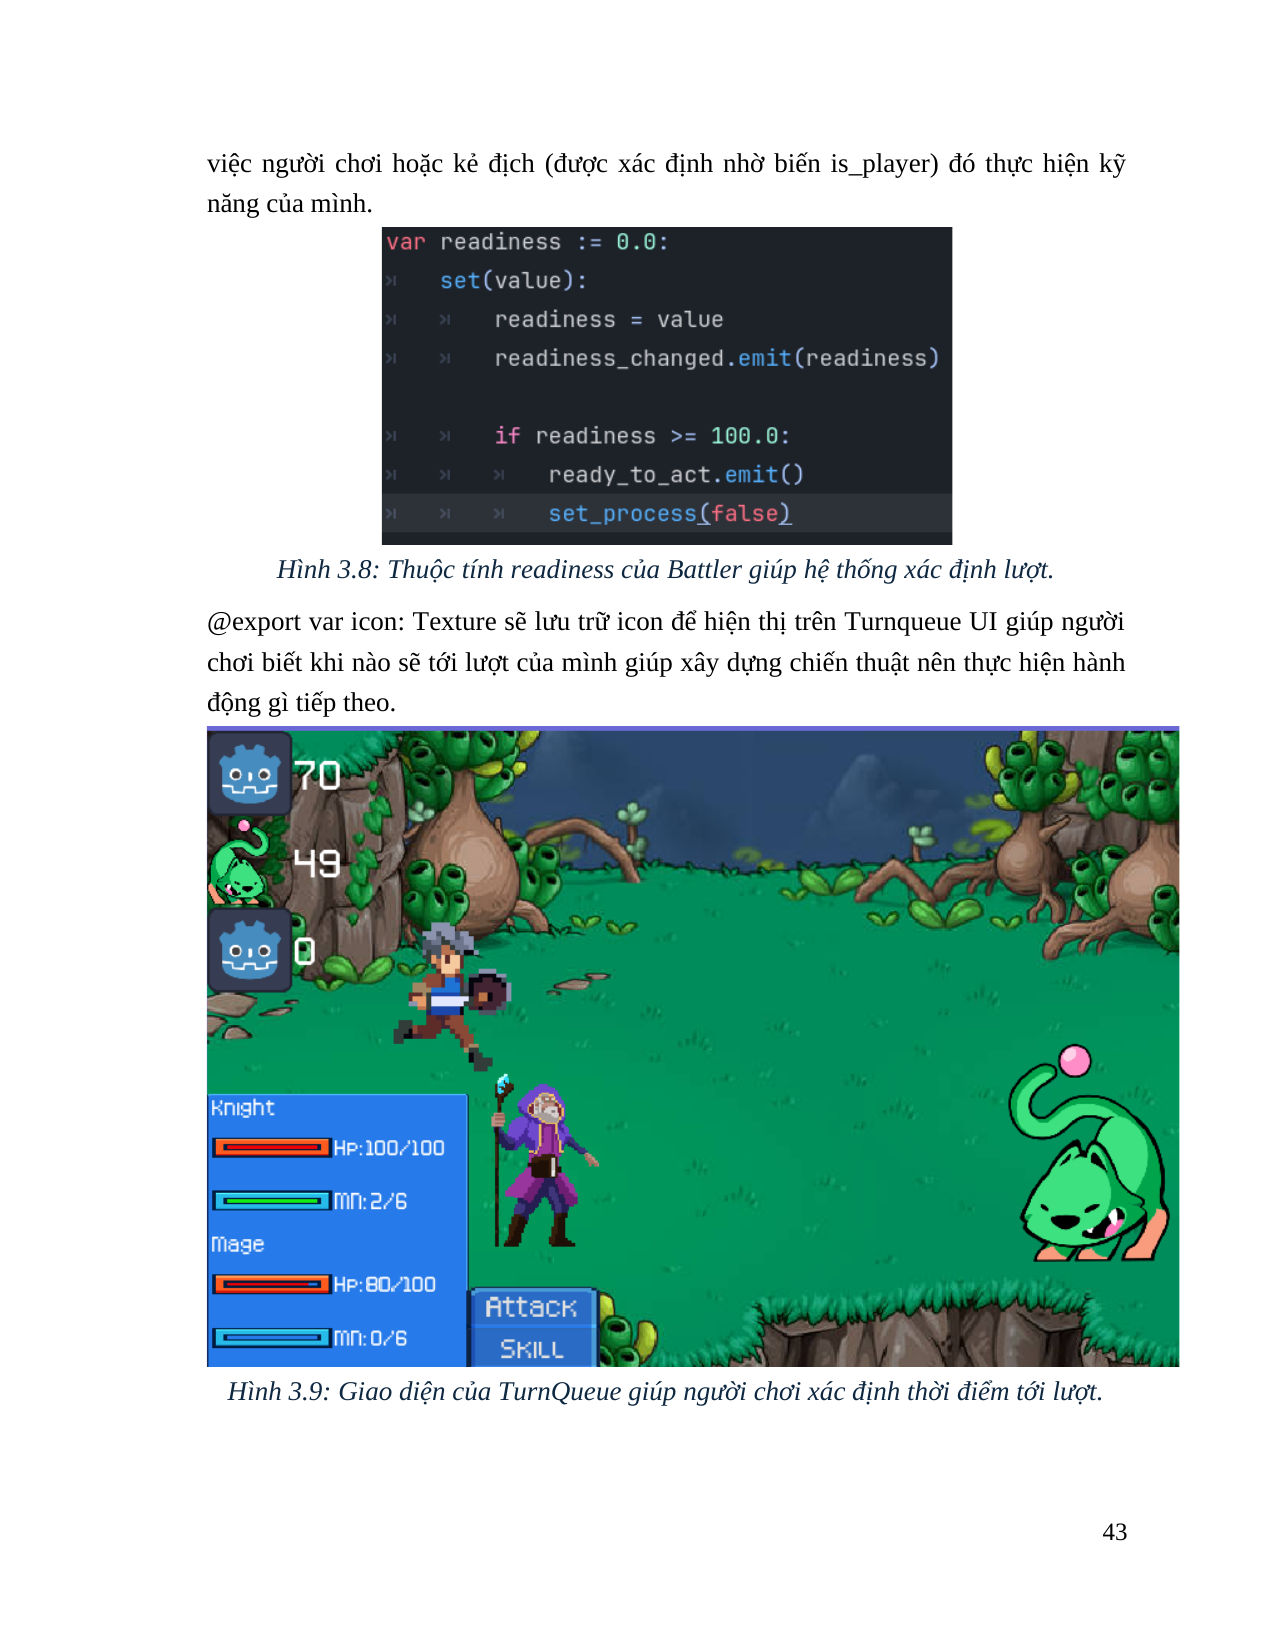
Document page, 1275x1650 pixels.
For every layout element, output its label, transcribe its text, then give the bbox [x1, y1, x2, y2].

text @export var icon: Texture sẽ lưu trữ icon để hiện thị trên Turnqueue UI giúp người chơi biết khi nào sẽ tới lượt của mình giúp xây dựng chiến thuật nên thực hiện hành động gì tiếp theo. [207, 605, 1127, 717]
picture [381, 227, 953, 545]
picture [206, 726, 1180, 1367]
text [207, 147, 1127, 218]
text Hình 3.9: Giao diện của TurnQueue giúp người chơi xác định thời điểm tới lượt. [207, 1375, 1127, 1406]
text Hình 3.8: Thuộc tính readiness của Battler giúp hệ thống xác định lượt. [207, 553, 1127, 584]
